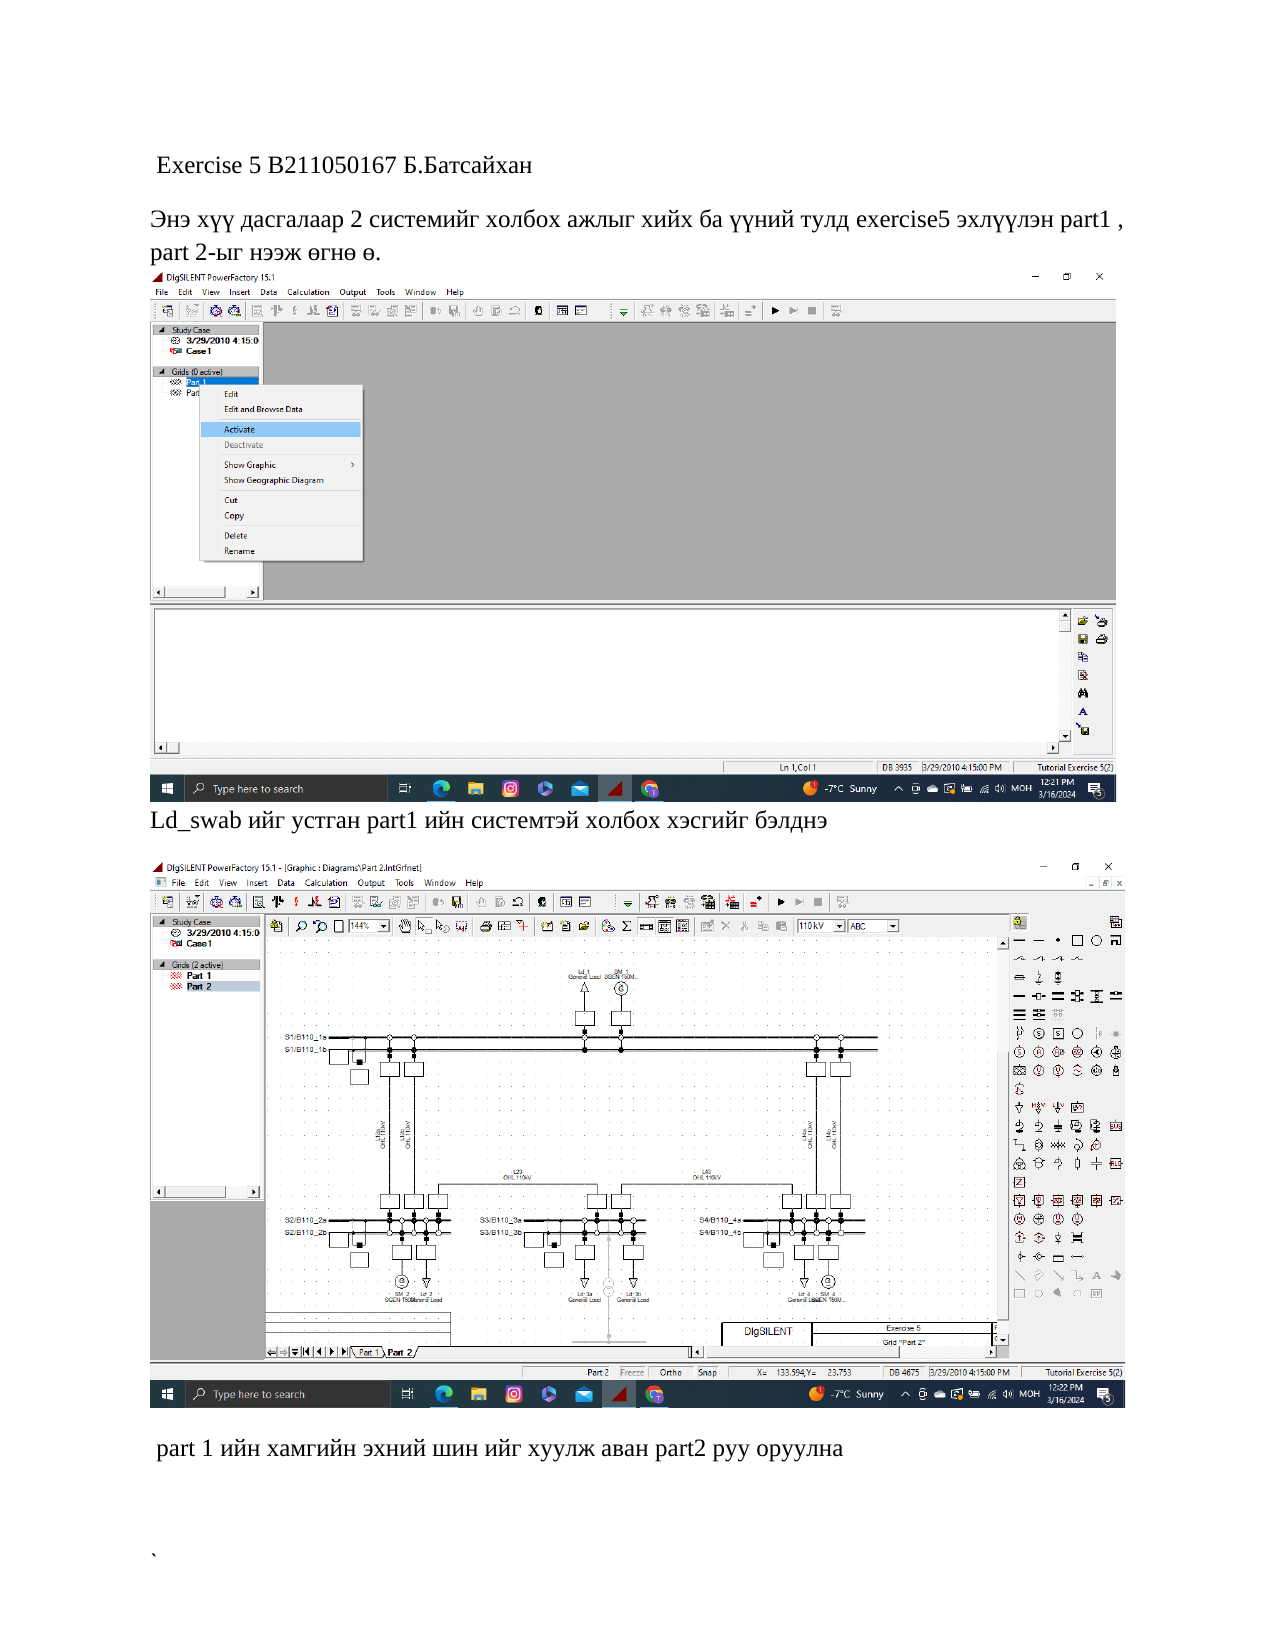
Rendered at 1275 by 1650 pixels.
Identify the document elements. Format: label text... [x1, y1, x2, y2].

picture [150, 269, 1117, 802]
picture [150, 859, 1125, 1408]
text Exercise 5 B211050167 Б.Батсайхан [150, 150, 1125, 179]
text part 1 ийн хамгийн эхний шин ийг хуулж аван part2 руу оруулна [150, 1433, 1125, 1461]
